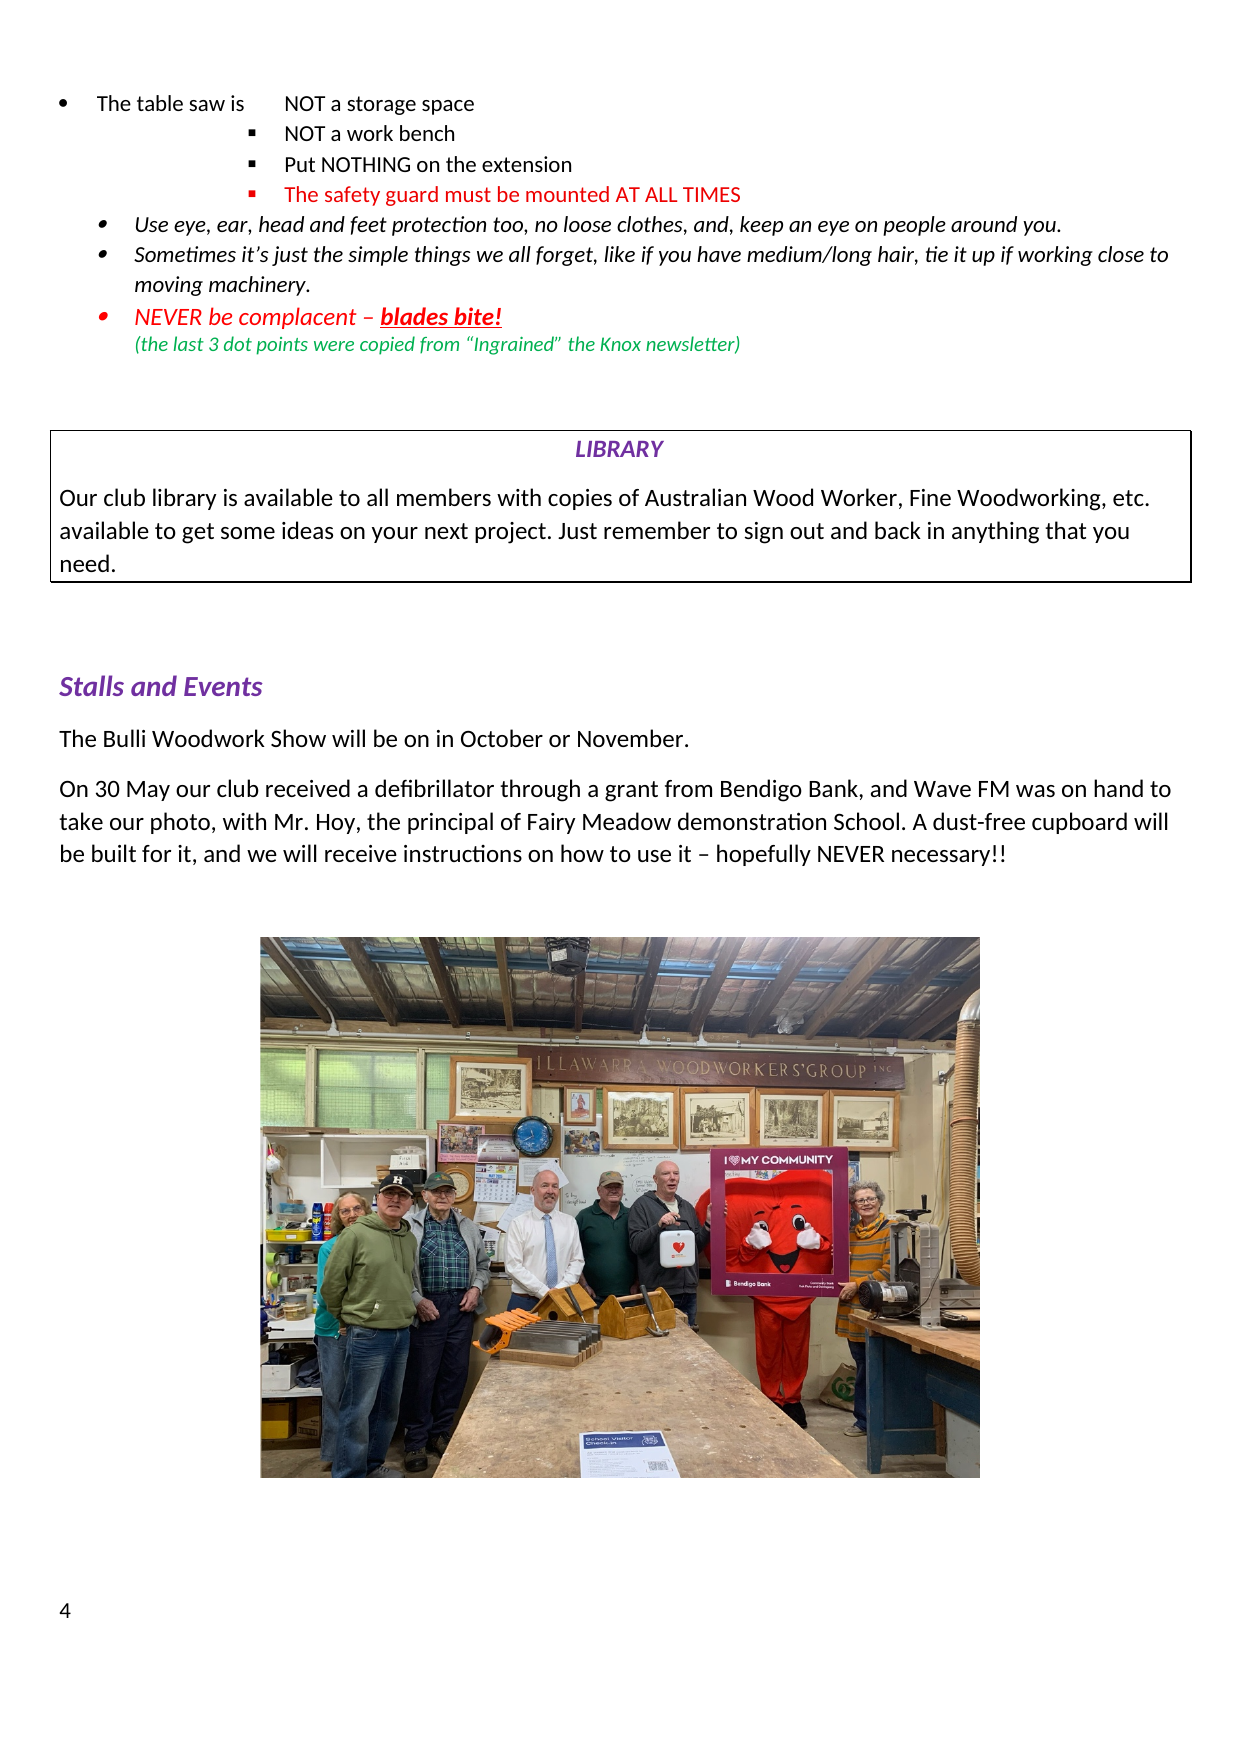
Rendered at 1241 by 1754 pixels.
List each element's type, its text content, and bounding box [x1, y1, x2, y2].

list The safety guard must be mounted AT ALL TIMES [247, 180, 1181, 208]
text Stalls and Events [59, 668, 1181, 704]
list Sometimes it’s just the simple things we all forget, like if you have medium/long hair, tie it up if working close to moving machinery. [97, 240, 1181, 298]
list Use eye, ear, head and feet protection too, no loose clothes, and, keep an eye on people around you. [97, 210, 1181, 238]
picture [260, 937, 980, 1478]
list NEVER be complacent – blades bite! [97, 301, 1181, 331]
text LIBRARY [51, 431, 1190, 463]
list NOT a work bench [247, 119, 1181, 147]
text Our club library is available to all members with copies of Australian Wood Worker, Fine Woodworking, etc. available to get some ideas on your next project. Just remember to sign out and back in anything that you need. [51, 479, 1190, 581]
text The Bulli Woodwork Show will be on in October or November. [59, 723, 1181, 754]
text On 30 May our club received a defibrillator through a grant from Bendigo Bank, and Wave FM was on hand to take our photo, with Mr. Hoy, the principal of Fairy Meadow demonstration School. A dust-free cupboard will be built for it, and we will receive instructions on how to use it – hopefully NEVER necessary!! [59, 773, 1181, 869]
list Put NOTHING on the extension [247, 150, 1181, 178]
list (the last 3 dot points were copied from “Ingrained” the Knox newsletter) [134, 331, 1181, 357]
list The table saw is NOT a storage space [59, 89, 1181, 117]
